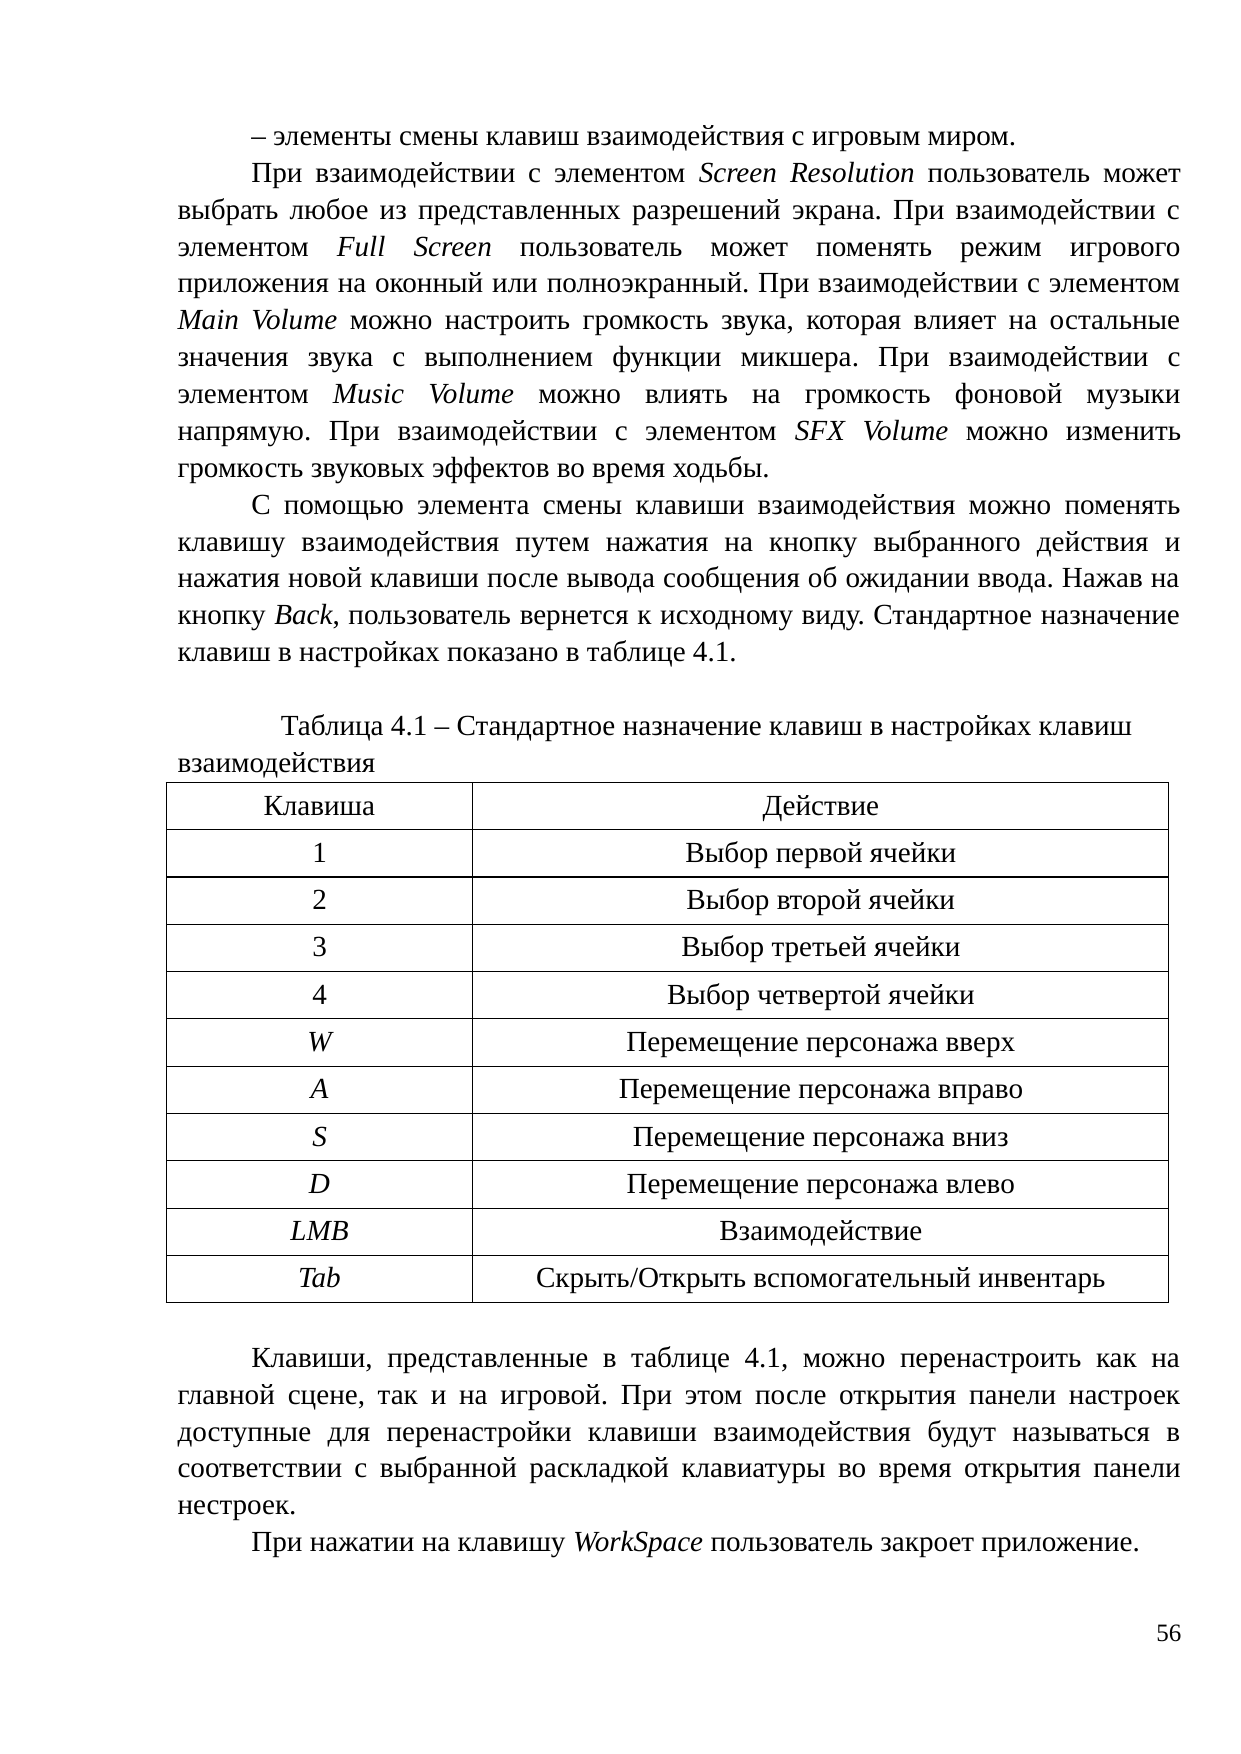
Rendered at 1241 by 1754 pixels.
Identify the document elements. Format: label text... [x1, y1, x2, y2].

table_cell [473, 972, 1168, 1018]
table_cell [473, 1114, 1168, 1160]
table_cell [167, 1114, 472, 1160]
text – элементы смены клавиш взаимодействия с игровым миром. [177, 118, 1181, 152]
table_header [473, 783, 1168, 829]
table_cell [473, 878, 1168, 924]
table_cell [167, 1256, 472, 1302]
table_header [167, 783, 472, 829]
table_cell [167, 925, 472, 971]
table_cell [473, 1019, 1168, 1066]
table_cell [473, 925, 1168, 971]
text При нажатии на клавишу WorkSpace пользователь закроет приложение. [177, 1524, 1181, 1558]
text Клавиши, представленные в таблице 4.1, можно перенастроить как на главной сцене, так и на игровой. При этом после открытия панели настроек доступные для перенастройки клавиши взаимодействия будут называться в соответствии с выбранной раскладкой клавиатуры во время открытия панели нестроек. [177, 1340, 1181, 1521]
text При взаимодействии с элементом Screen Resolution пользователь может выбрать любое из представленных разрешений экрана. При взаимодействии с элементом Full Screen пользователь может поменять режим игрового приложения на оконный или полноэкранный. При взаимодействии с элементом Main Volume можно настроить громкость звука, которая влияет на остальные значения звука с выполнением функции микшера. При взаимодействии с элементом Music Volume можно влиять на громкость фоновой музыки напрямую. При взаимодействии с элементом SFX Volume можно изменить громкость звуковых эффектов во время ходьбы. [177, 155, 1181, 483]
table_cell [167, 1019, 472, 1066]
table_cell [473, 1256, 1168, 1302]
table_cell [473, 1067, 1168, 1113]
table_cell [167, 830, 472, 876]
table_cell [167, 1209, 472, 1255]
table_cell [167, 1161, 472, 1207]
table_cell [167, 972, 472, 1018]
text Таблица 4.1 – Стандартное назначение клавиш в настройках клавиш взаимодействия [177, 708, 1181, 778]
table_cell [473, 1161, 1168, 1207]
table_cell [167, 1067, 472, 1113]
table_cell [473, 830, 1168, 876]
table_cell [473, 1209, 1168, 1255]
text С помощью элемента смены клавиши взаимодействия можно поменять клавишу взаимодействия путем нажатия на кнопку выбранного действия и нажатия новой клавиши после вывода сообщения об ожидании ввода. Нажав на кнопку Back, пользователь вернется к исходному виду. Стандартное назначение клавиш в настройках показано в таблице 4.1. [177, 487, 1181, 668]
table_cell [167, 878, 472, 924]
